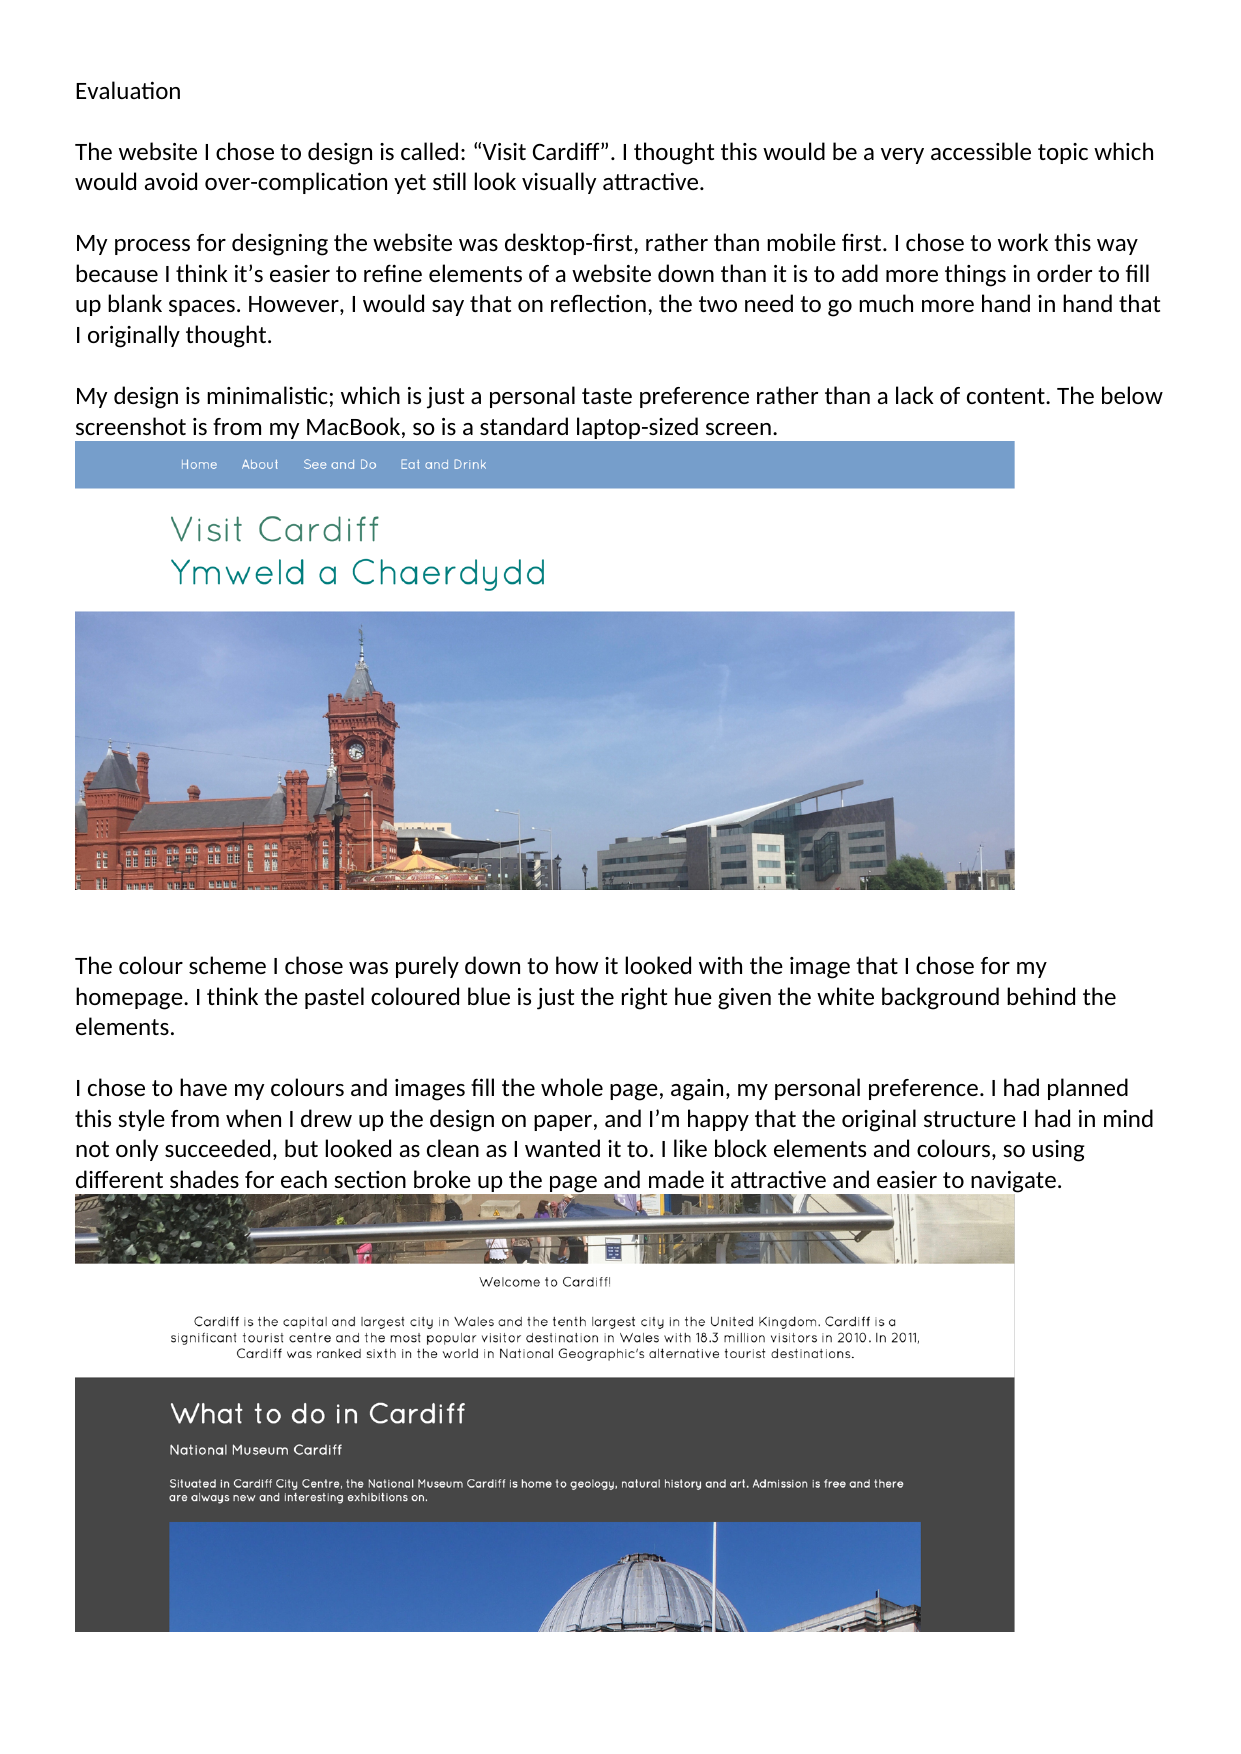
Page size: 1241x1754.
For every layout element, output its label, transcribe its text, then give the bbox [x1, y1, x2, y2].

picture [75, 1194, 1015, 1632]
picture [75, 441, 1015, 890]
text The website I chose to design is called: “Visit Cardiff”. I thought this would be a very accessible topic which would avoid over-complication yet still look visually attractive. [75, 136, 1165, 197]
text I chose to have my colours and images fill the whole page, again, my personal preference. I had planned this style from when I drew up the design on paper, and I’m happy that the original structure I had in mind not only succeeded, but looked as clean as I wanted it to. I like block elements and colours, so using different shades for each section broke up the page and made it attractive and easier to navigate. [75, 1072, 1165, 1194]
text My design is minimalistic; which is just a personal taste preference rather than a lack of content. The below screenshot is from my MacBook, so is a standard laptop-sized screen. [75, 380, 1165, 441]
text The colour scheme I chose was purely down to how it looked with the image that I chose for my homepage. I think the pastel coloured blue is just the right hue given the white background behind the elements. [75, 950, 1165, 1042]
text My process for designing the website was desktop-first, rather than mobile first. I chose to work this way because I think it’s easier to refine elements of a website down than it is to add more things in order to fill up blank spaces. However, I would say that on reflection, the two need to go much more hand in hand that I originally thought. [75, 228, 1165, 350]
text Evaluation [75, 75, 1165, 106]
